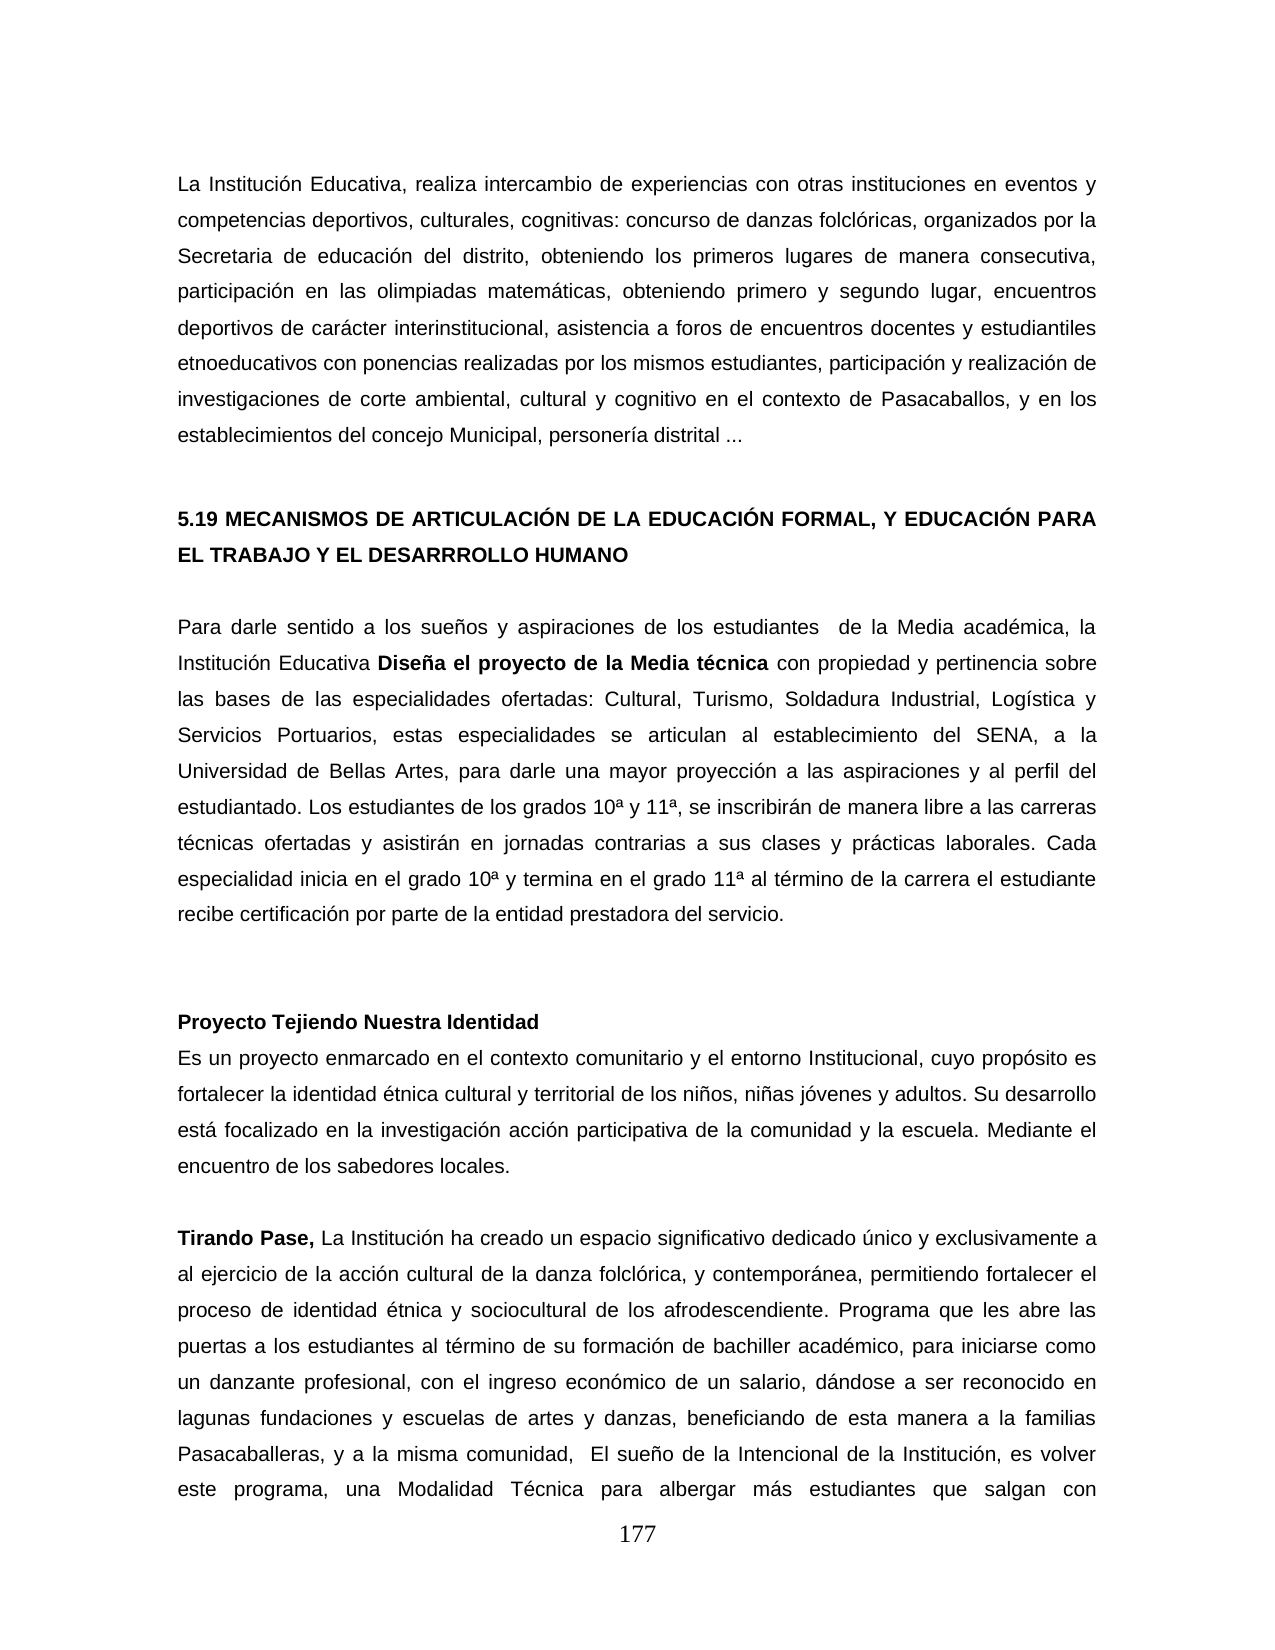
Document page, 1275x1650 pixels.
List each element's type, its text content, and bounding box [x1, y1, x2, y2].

text Proyecto Tejiendo Nuestra Identidad [177, 1010, 1098, 1034]
text La Institución Educativa, realiza intercambio de experiencias con otras instituciones en eventos y competencias deportivos, culturales, cognitivas: concurso de danzas folclóricas, organizados por la Secretaria de educación del distrito, obteniendo los primeros lugares de manera consecutiva, participación en las olimpiadas matemáticas, obteniendo primero y segundo lugar, encuentros deportivos de carácter interinstitucional, asistencia a foros de encuentros docentes y estudiantiles etnoeducativos con ponencias realizadas por los mismos estudiantes, participación y realización de investigaciones de corte ambiental, cultural y cognitivo en el contexto de Pasacaballos, y en los establecimientos del concejo Municipal, personería distrital ... [177, 172, 1098, 447]
text Para darle sentido a los sueños y aspiraciones de los estudiantes de la Media académica, la Institución Educativa Diseña el proyecto de la Media técnica con propiedad y pertinencia sobre las bases de las especialidades ofertadas: Cultural, Turismo, Soldadura Industrial, Logística y Servicios Portuarios, estas especialidades se articulan al establecimiento del SENA, a la Universidad de Bellas Artes, para darle una mayor proyección a las aspiraciones y al perfil del estudiantado. Los estudiantes de los grados 10ª y 11ª, se inscribirán de manera libre a las carreras técnicas ofertadas y asistirán en jornadas contrarias a sus clases y prácticas laborales. Cada especialidad inicia en el grado 10ª y termina en el grado 11ª al término de la carrera el estudiante recibe certificación por parte de la entidad prestadora del servicio. [177, 615, 1098, 926]
text Es un proyecto enmarcado en el contexto comunitario y el entorno Institucional, cuyo propósito es fortalecer la identidad étnica cultural y territorial de los niños, niñas jóvenes y adultos. Su desarrollo está focalizado en la investigación acción participativa de la comunidad y la escuela. Mediante el encuentro de los sabedores locales. [177, 1046, 1098, 1178]
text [177, 1226, 1098, 1501]
text 5.19 MECANISMOS DE ARTICULACIÓN DE LA EDUCACIÓN FORMAL, Y EDUCACIÓN PARA EL TRABAJO Y EL DESARRROLLO HUMANO [177, 507, 1098, 567]
